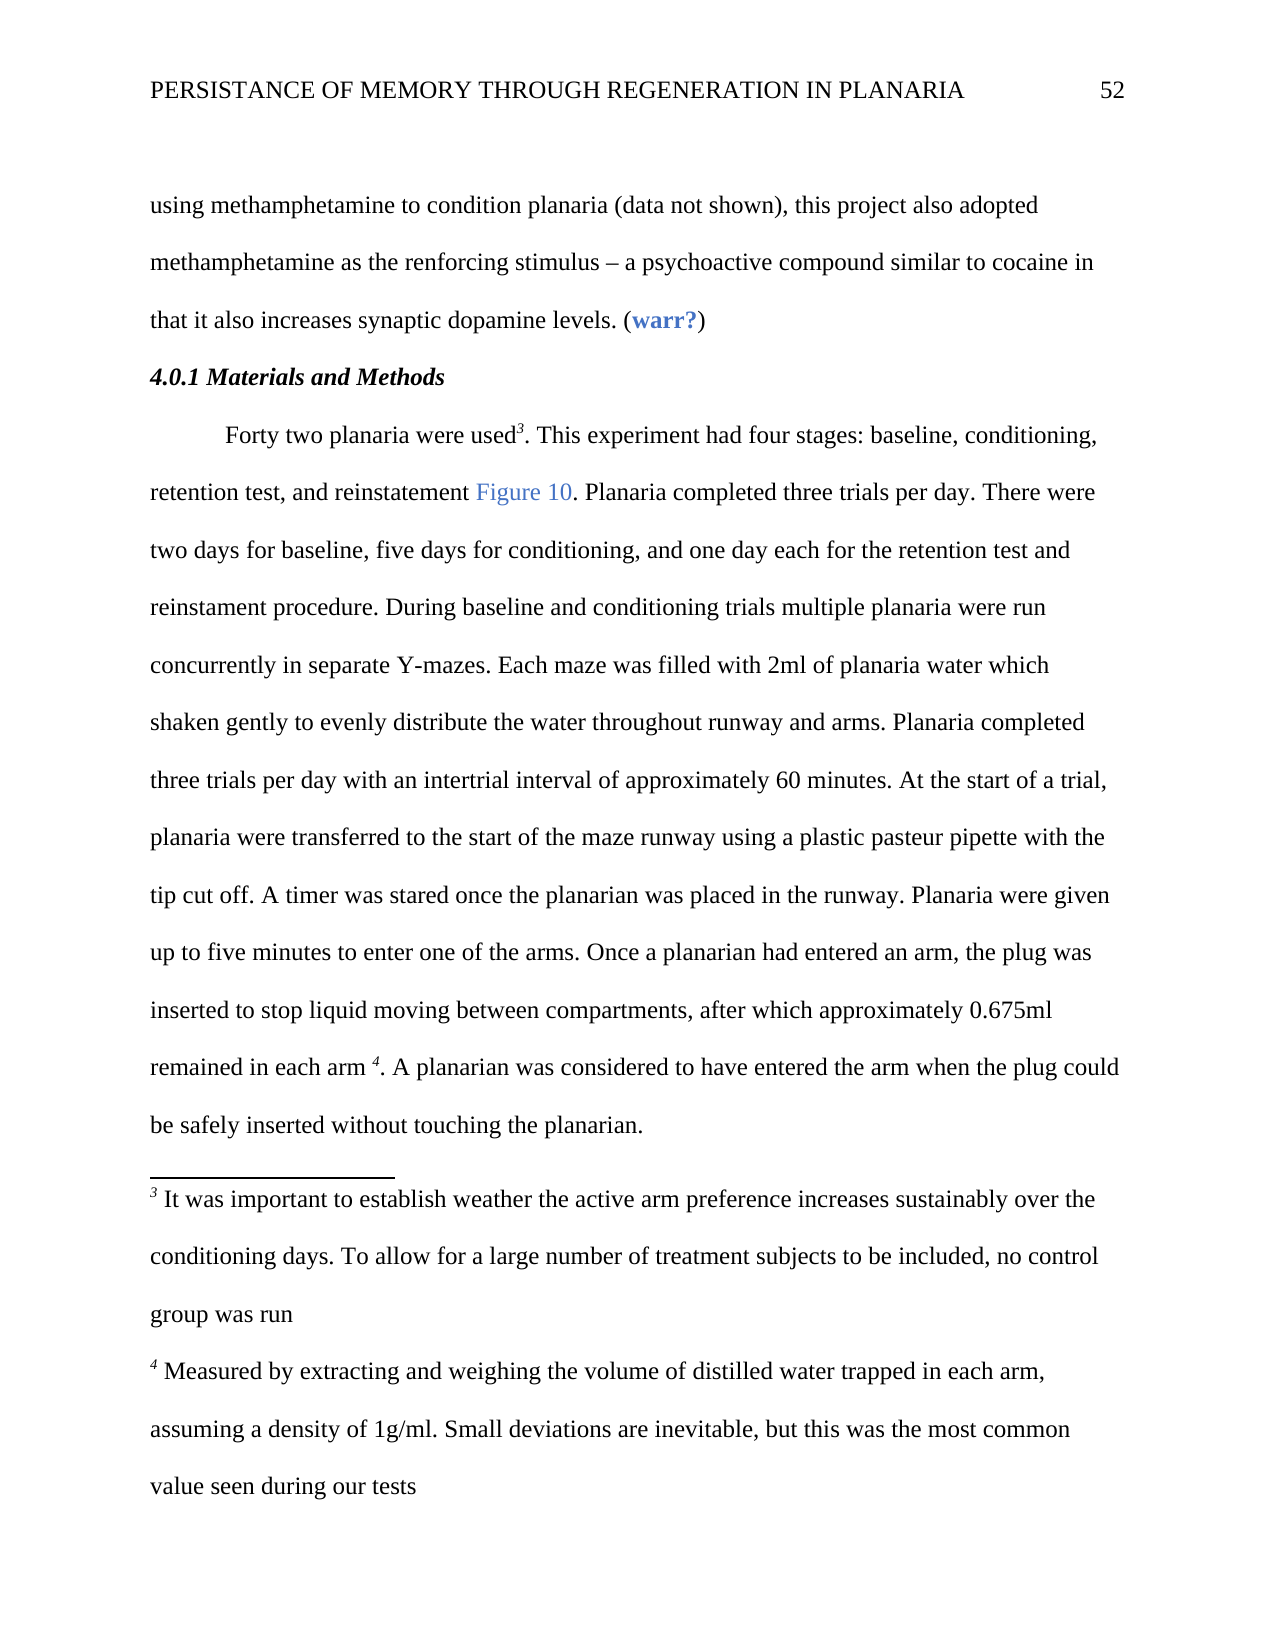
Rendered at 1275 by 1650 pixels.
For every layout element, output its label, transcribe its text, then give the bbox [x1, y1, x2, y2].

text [150, 190, 1125, 334]
text Forty two planaria were used. This experiment had four stages: baseline, conditioning, retention test, and reinstatement Figure 10. Planaria completed three trials per day. There were two days for baseline, five days for conditioning, and one day each for the retention test and reinstament procedure. During baseline and conditioning trials multiple planaria were run concurrently in separate Y-mazes. Each maze was filled with 2ml of planaria water which shaken gently to evenly distribute the water throughout runway and arms. Planaria completed three trials per day with an intertrial interval of approximately 60 minutes. At the start of a trial, planaria were transferred to the start of the maze runway using a plastic pasteur pipette with the tip cut off. A timer was stared once the planarian was placed in the runway. Planaria were given up to five minutes to enter one of the arms. Once a planarian had entered an arm, the plug was inserted to stop liquid moving between compartments, after which approximately 0.675ml remained in each arm . A planarian was considered to have entered the arm when the plug could be safely inserted without touching the planarian. [150, 420, 1125, 1139]
subtitle 4.0.1 Materials and Methods [150, 362, 1125, 391]
